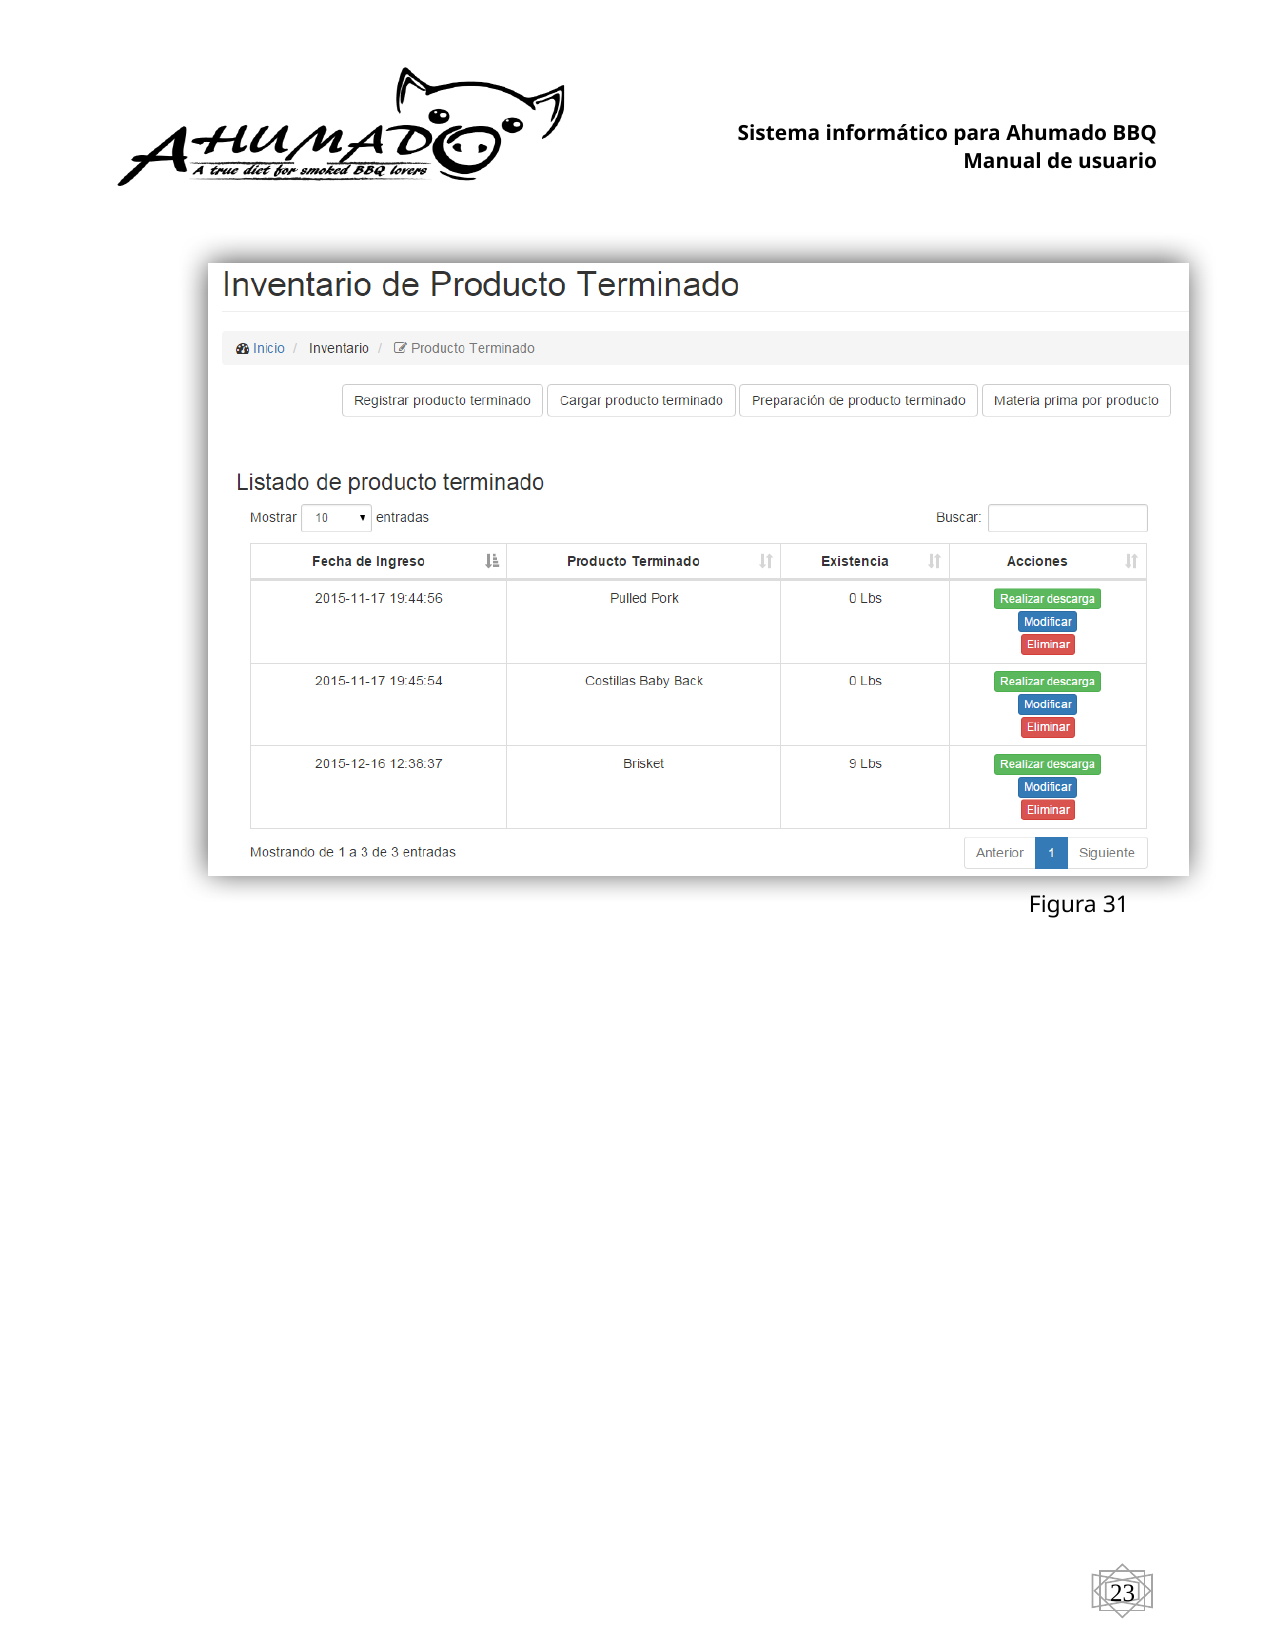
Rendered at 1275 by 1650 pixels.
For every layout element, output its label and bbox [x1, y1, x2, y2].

picture [117, 67, 565, 186]
picture [208, 263, 1189, 876]
